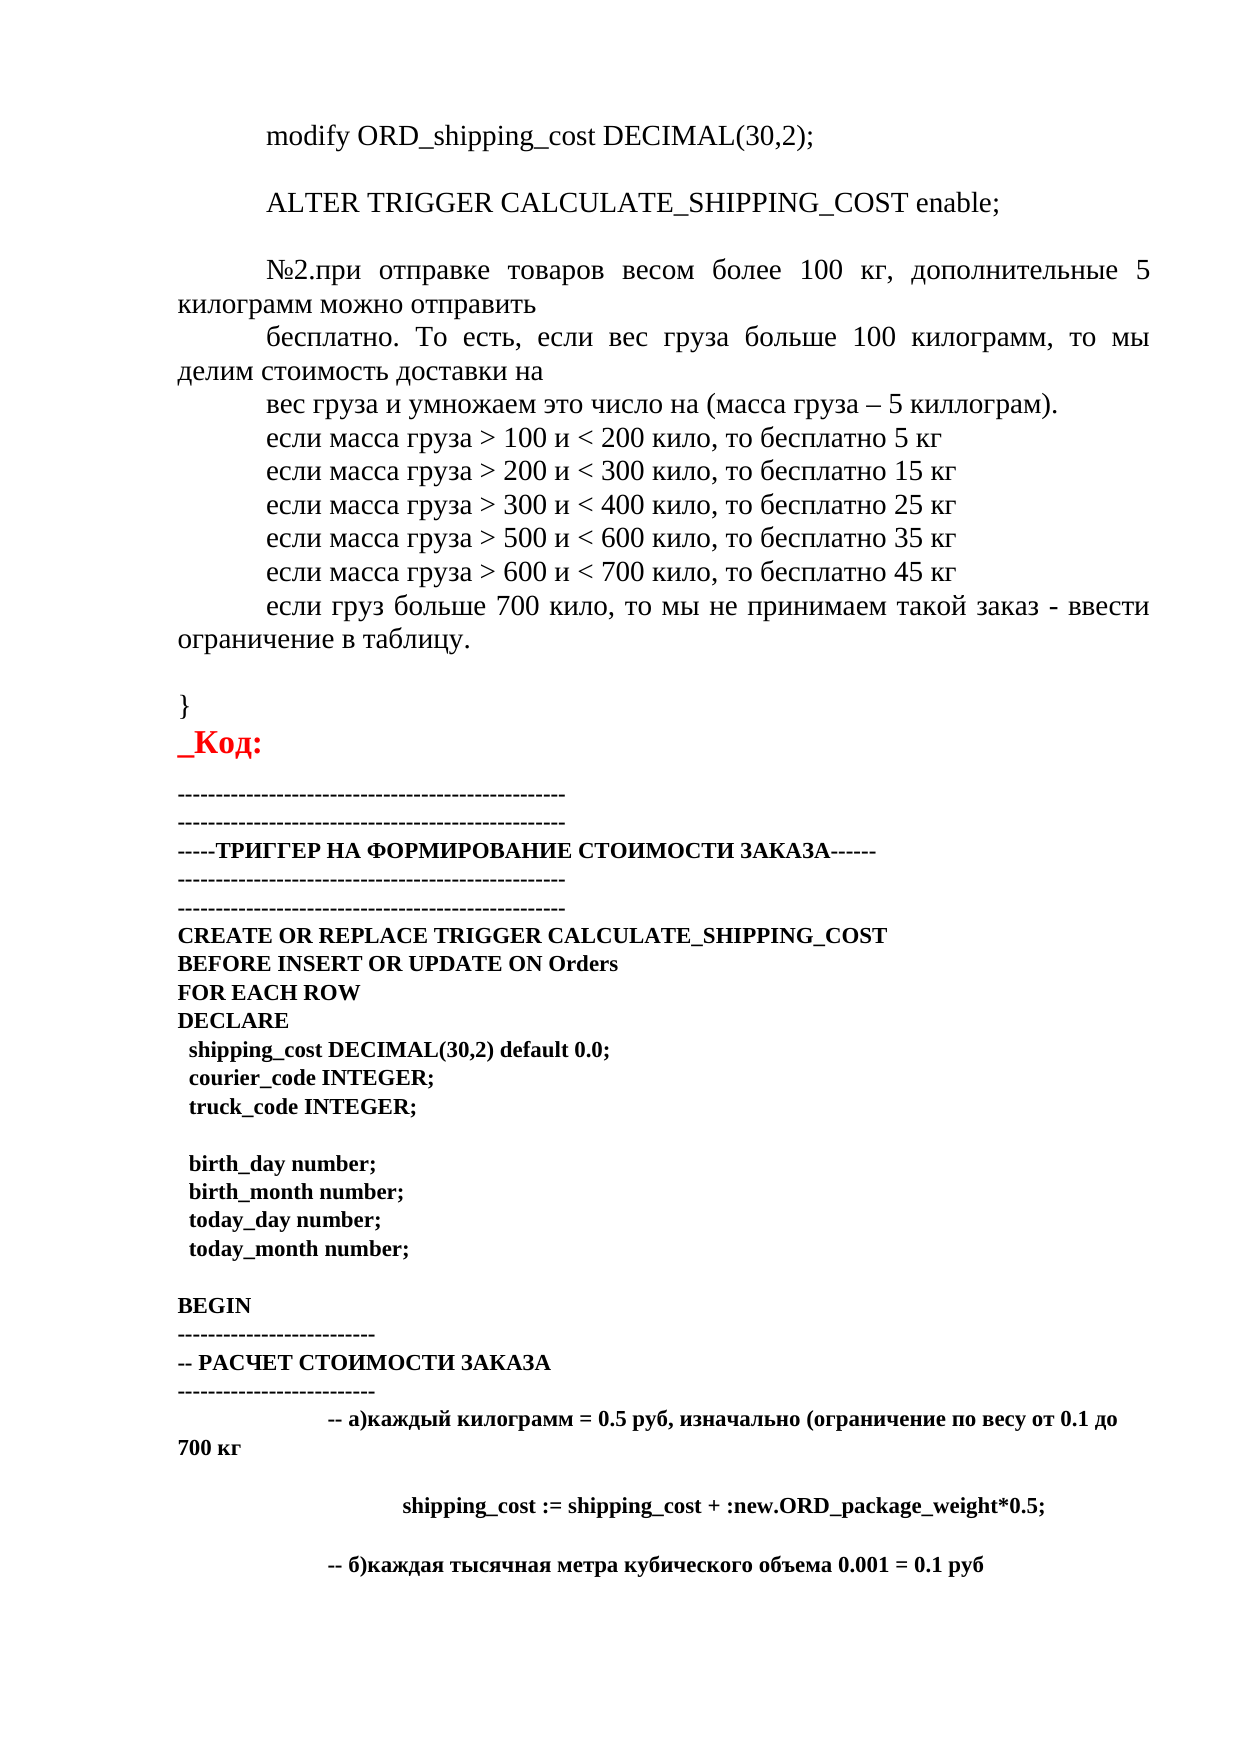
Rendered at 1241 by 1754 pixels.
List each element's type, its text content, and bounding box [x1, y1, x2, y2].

text --------------------------------------------------- [177, 780, 1152, 806]
text ALTER TRIGGER CALCULATE_SHIPPING_COST enable; [177, 185, 1151, 219]
text shipping_cost DECIMAL(30,2) default 0.0; [177, 1036, 1152, 1062]
text вес груза и умножаем это число на (масса груза – 5 киллограм). [177, 386, 1151, 420]
text если масса груза > 500 и < 600 кило, то бесплатно 35 кг [177, 521, 1151, 554]
text --------------------------------------------------- [177, 808, 1152, 835]
text DECLARE [177, 1007, 1152, 1034]
text если масса груза > 300 и < 400 кило, то бесплатно 25 кг [177, 487, 1151, 521]
text modify ORD_shipping_cost DECIMAL(30,2); [177, 118, 1151, 152]
text -- б)каждая тысячная метра кубического объема 0.001 = 0.1 руб [177, 1551, 1152, 1577]
text today_day number; [177, 1206, 1152, 1233]
text } [177, 688, 1151, 722]
text CREATE OR REPLACE TRIGGER CALCULATE_SHIPPING_COST [177, 922, 1152, 948]
text -------------------------- [177, 1377, 1152, 1403]
text -- РАСЧЕТ СТОИМОСТИ ЗАКАЗА [177, 1349, 1152, 1375]
text если масса груза > 200 и < 300 кило, то бесплатно 15 кг [177, 453, 1151, 487]
text birth_day number; [177, 1149, 1152, 1176]
text №2.при отправке товаров весом более 100 кг, дополнительные 5 килограмм можно отправить [177, 252, 1151, 319]
text truck_code INTEGER; [177, 1093, 1152, 1119]
text BEGIN [177, 1292, 1152, 1318]
text если масса груза > 100 и < 200 кило, то бесплатно 5 кг [177, 420, 1151, 453]
text _Код: [177, 722, 1152, 760]
text today_month number; [177, 1235, 1152, 1261]
text courier_code INTEGER; [177, 1064, 1152, 1091]
text birth_month number; [177, 1178, 1152, 1204]
text --------------------------------------------------- [177, 865, 1152, 892]
text -----ТРИГГЕР НА ФОРМИРОВАНИЕ СТОИМОСТИ ЗАКАЗА------ [177, 837, 1152, 863]
text если груз больше 700 кило, то мы не принимаем такой заказ - ввести ограничение в таблицу. [177, 588, 1151, 655]
text если масса груза > 600 и < 700 кило, то бесплатно 45 кг [177, 554, 1151, 588]
text -------------------------- [177, 1320, 1152, 1347]
text BEFORE INSERT OR UPDATE ON Orders [177, 951, 1152, 977]
text FOR EACH ROW [177, 979, 1152, 1005]
text -- а)каждый килограмм = 0.5 руб, изначально (ограничение по весу от 0.1 до 700 кг [177, 1406, 1152, 1460]
text shipping_cost := shipping_cost + :new.ORD_package_weight*0.5; [177, 1492, 1152, 1519]
text бесплатно. То есть, если вес груза больше 100 килограмм, то мы делим стоимость доставки на [177, 319, 1151, 386]
text --------------------------------------------------- [177, 894, 1152, 920]
